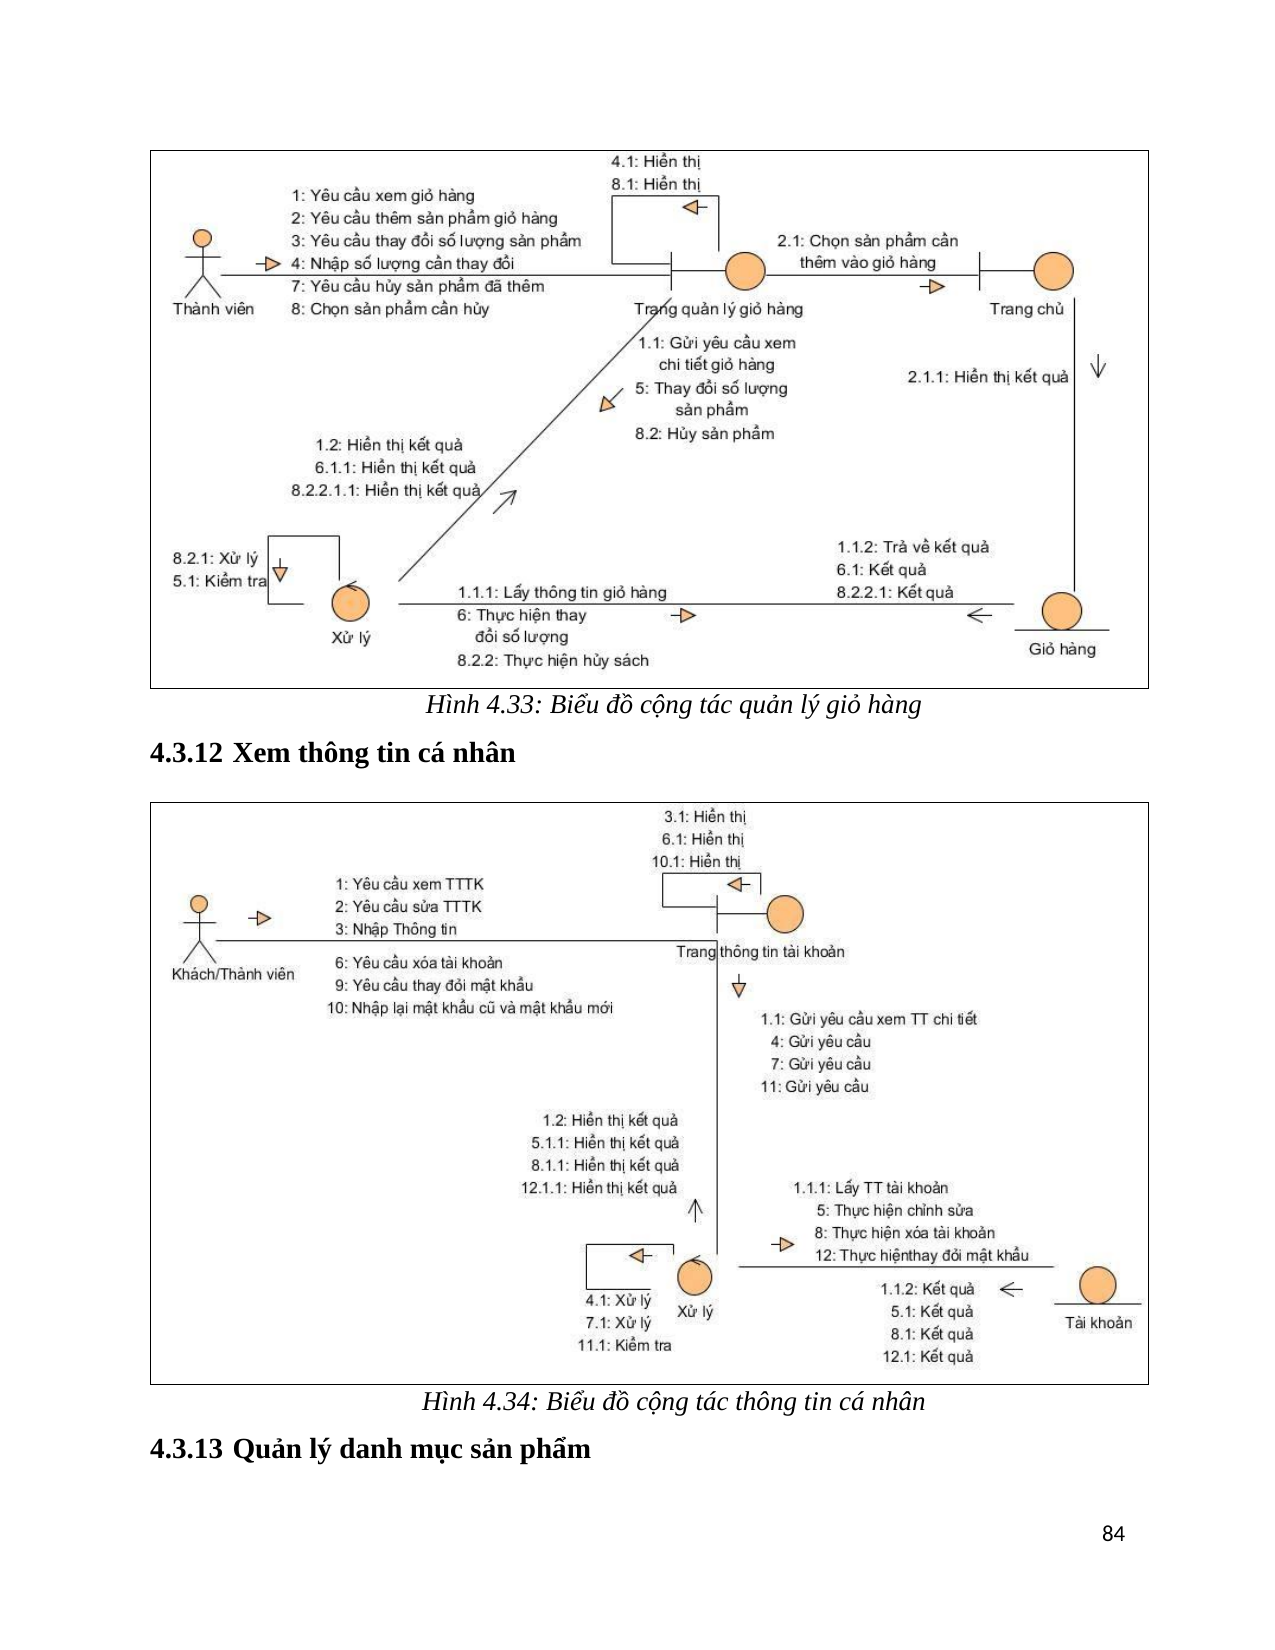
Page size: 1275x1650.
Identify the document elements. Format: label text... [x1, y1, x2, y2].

picture [161, 803, 1147, 1371]
text Hình 4.33: Biểu đồ cộng tác quản lý giỏ hàng [225, 689, 1125, 720]
table_header [151, 151, 1148, 688]
picture [161, 151, 1138, 675]
list Xem thông tin cá nhân [150, 735, 1125, 769]
list Quản lý danh mục sản phẩm [150, 1431, 1125, 1465]
text Hình 4.34: Biểu đồ cộng tác thông tin cá nhân [225, 1385, 1125, 1416]
table_header [151, 803, 1148, 1383]
